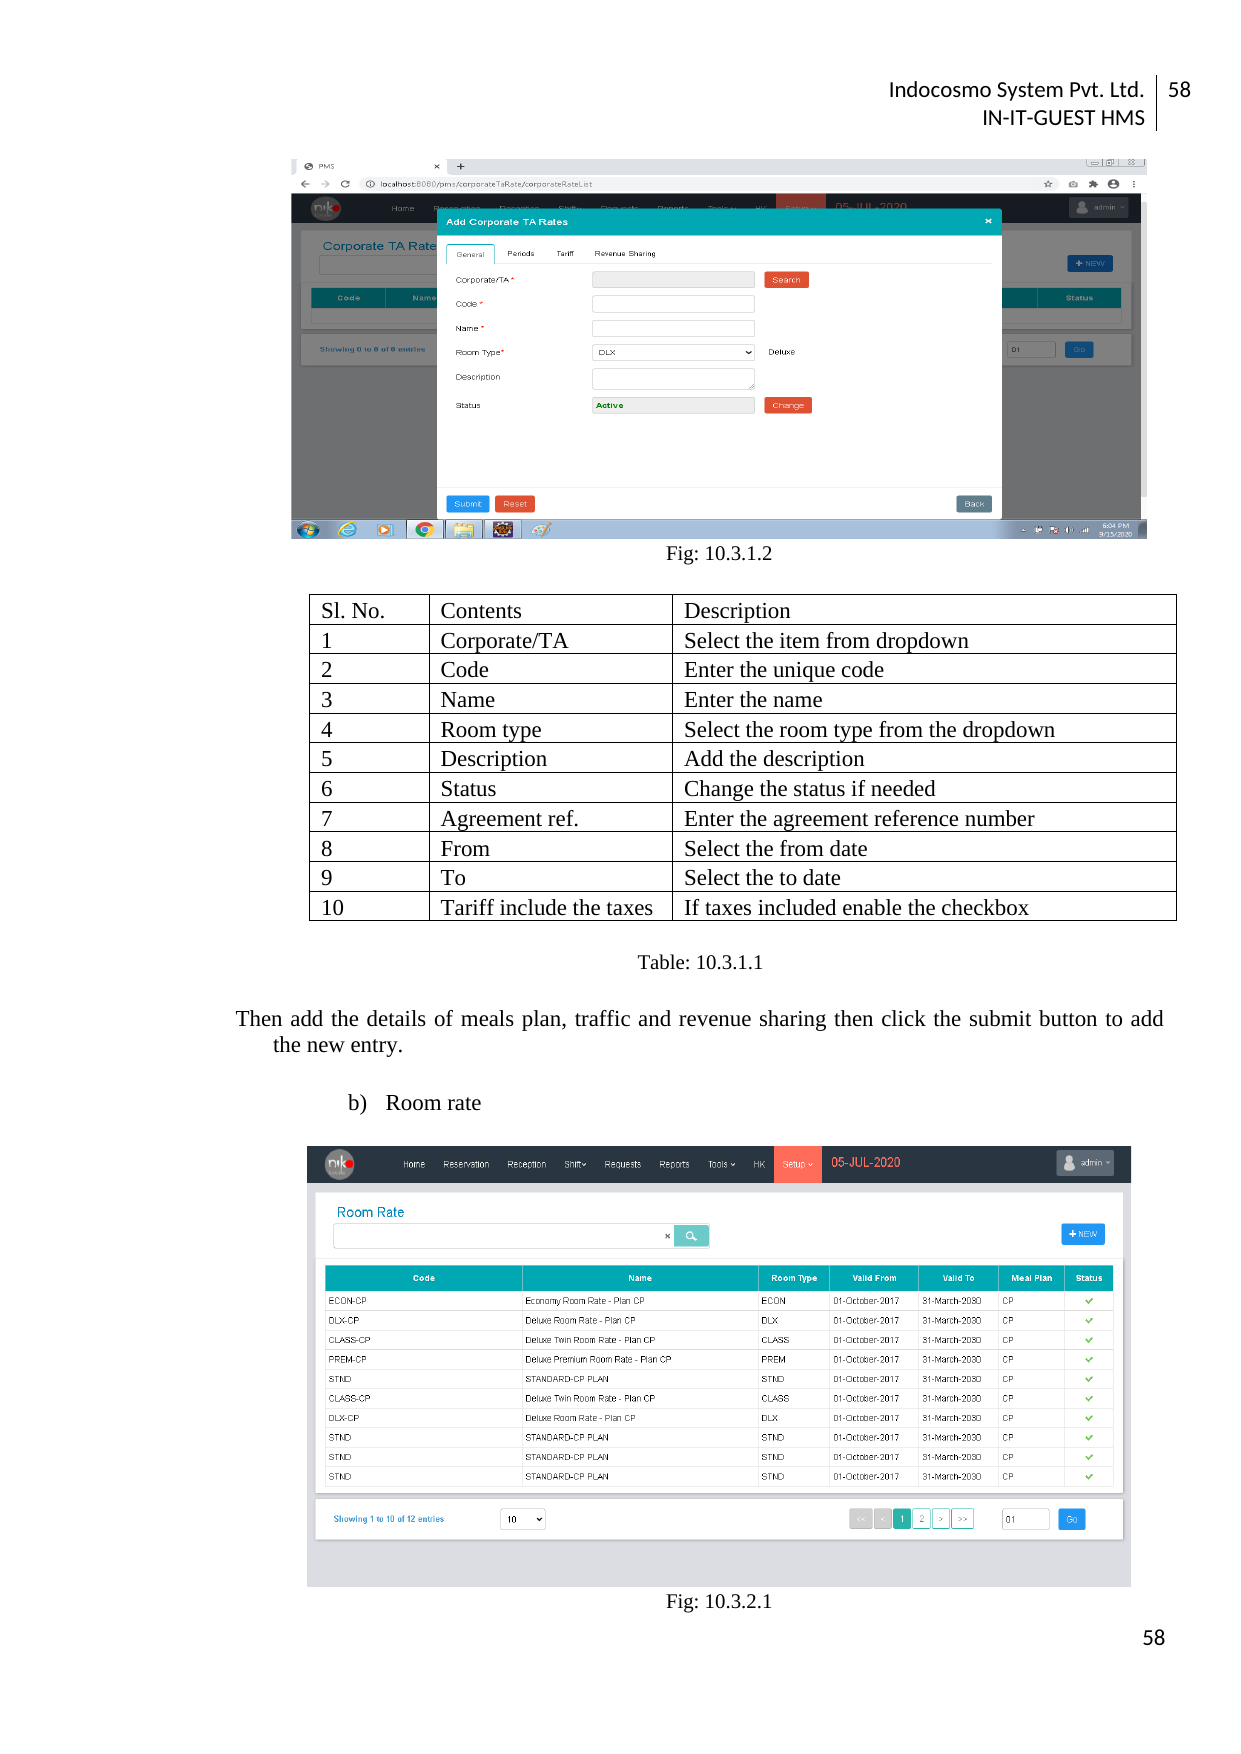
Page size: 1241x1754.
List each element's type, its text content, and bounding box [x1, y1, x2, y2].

table_cell Enter the name [673, 684, 1176, 712]
text Then add the details of meals plan, traffic and revenue sharing then click the submit button to add the new entry. [235, 1005, 1165, 1058]
table_cell 6 [310, 773, 429, 802]
table_cell 4 [310, 714, 429, 742]
table_cell Enter the unique code [673, 654, 1176, 683]
table_cell 3 [310, 684, 429, 712]
table_cell Corporate/TA [430, 625, 672, 653]
table_cell Select the item from dropdown [673, 625, 1176, 653]
table_cell Tariff include the taxes [430, 892, 672, 920]
table_header Sl. No. [310, 595, 429, 623]
table_cell Change the status if needed [673, 773, 1176, 802]
text Fig: 10.3.2.1 [273, 1589, 1165, 1613]
text Fig: 10.3.1.2 [273, 541, 1165, 565]
picture [291, 159, 1147, 539]
table_cell To [430, 862, 672, 891]
table_cell 9 [310, 862, 429, 891]
table_cell 5 [310, 743, 429, 772]
text Table: 10.3.1.1 [235, 950, 1165, 974]
table_cell 1 [310, 625, 429, 653]
table_cell 10 [310, 892, 429, 920]
table_cell 7 [310, 803, 429, 831]
list Room rate [348, 1089, 1165, 1115]
table_cell 2 [310, 654, 429, 683]
table_cell Add the description [673, 743, 1176, 772]
table_cell Agreement ref. [430, 803, 672, 831]
table_cell Select the from date [673, 832, 1176, 861]
table_cell If taxes included enable the checkbox [673, 892, 1176, 920]
table_cell Code [430, 654, 672, 683]
table_cell From [430, 832, 672, 861]
table_cell 8 [310, 832, 429, 861]
table_header Contents [430, 595, 672, 623]
table_cell Description [430, 743, 672, 772]
table_cell Room type [430, 714, 672, 742]
table_cell Select the room type from the dropdown [673, 714, 1176, 742]
table_cell Status [430, 773, 672, 802]
table_header Description [673, 595, 1176, 623]
picture [307, 1146, 1132, 1587]
table_cell Enter the agreement reference number [673, 803, 1176, 831]
table_cell Name [430, 684, 672, 712]
table_cell Select the to date [673, 862, 1176, 891]
